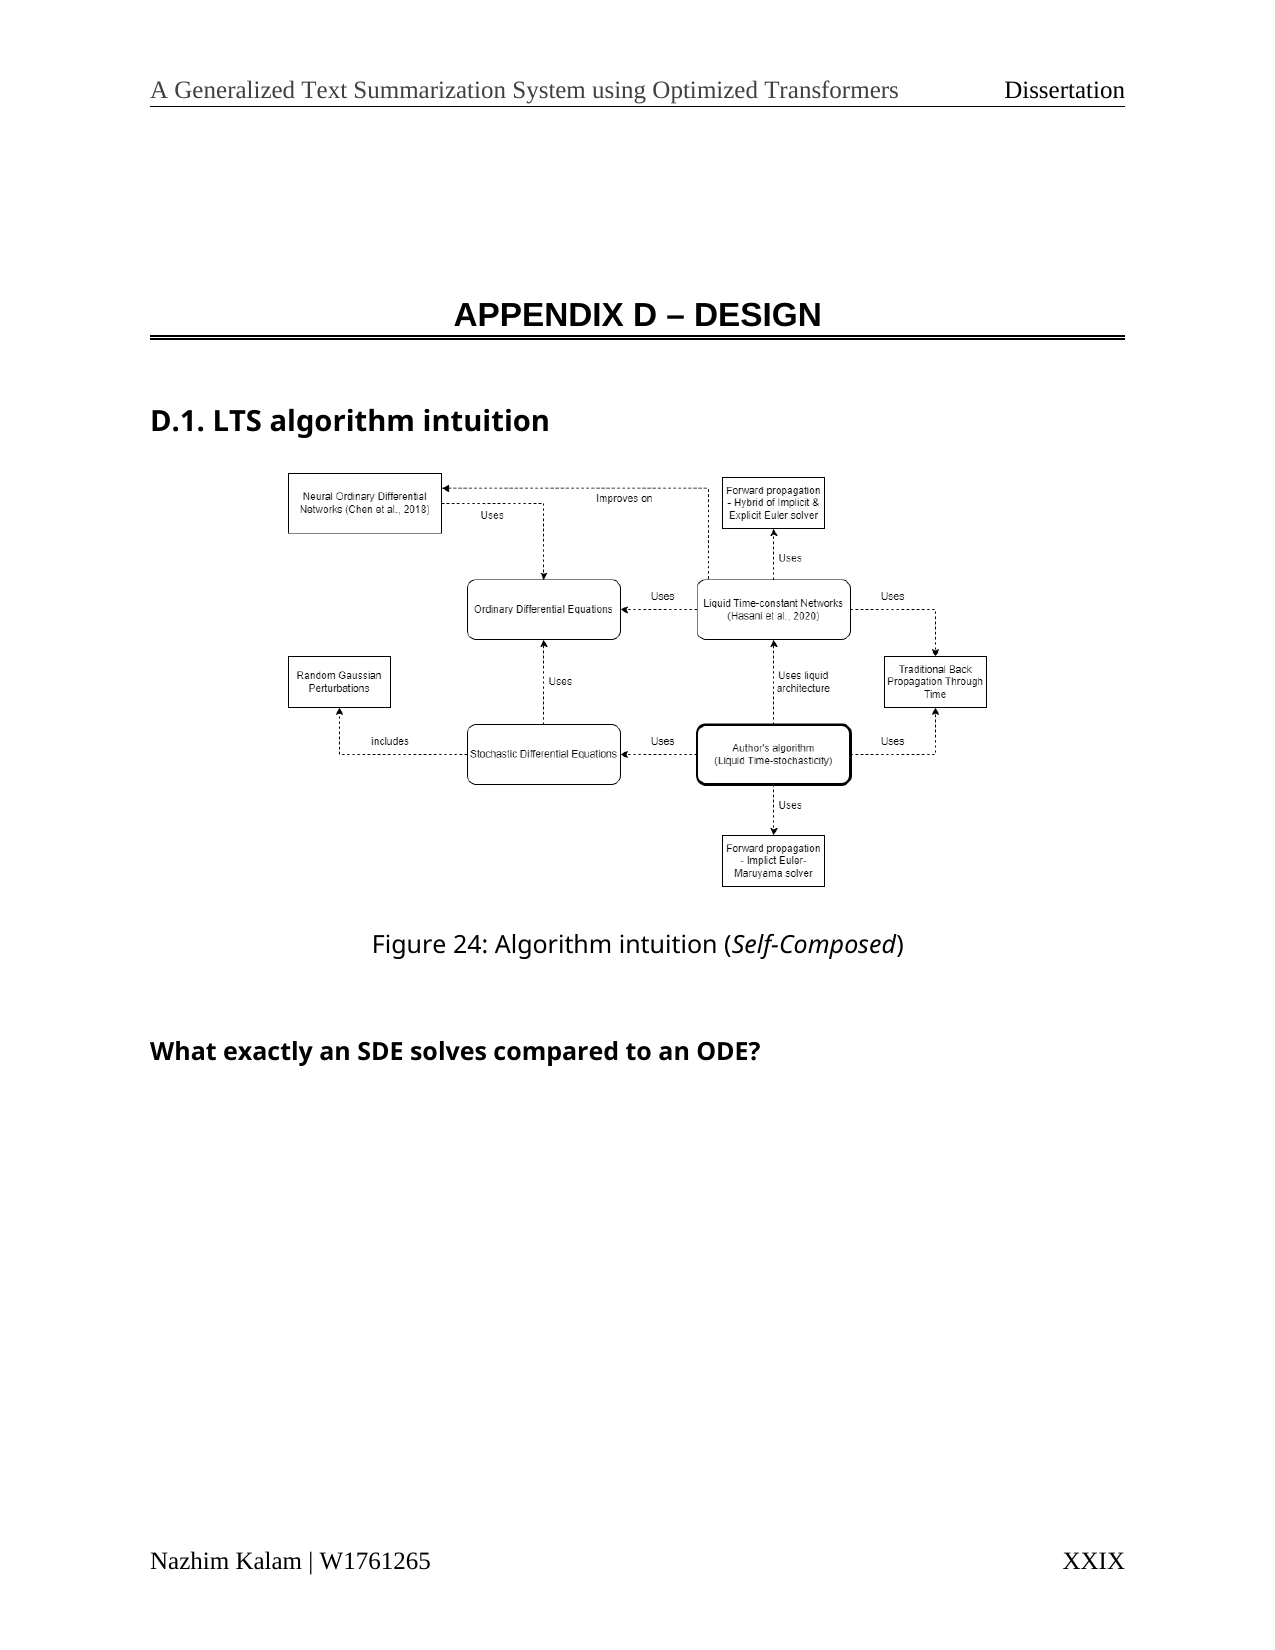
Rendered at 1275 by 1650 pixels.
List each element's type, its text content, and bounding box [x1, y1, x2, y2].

picture [279, 464, 996, 896]
subtitle D.1. LTS algorithm intuition [150, 401, 1125, 440]
text What exactly an SDE solves compared to an ODE? [150, 1034, 1125, 1068]
subtitle APPENDIX D – DESIGN [150, 294, 1125, 335]
text Figure 24: Algorithm intuition (Self-Composed) [150, 926, 1125, 961]
